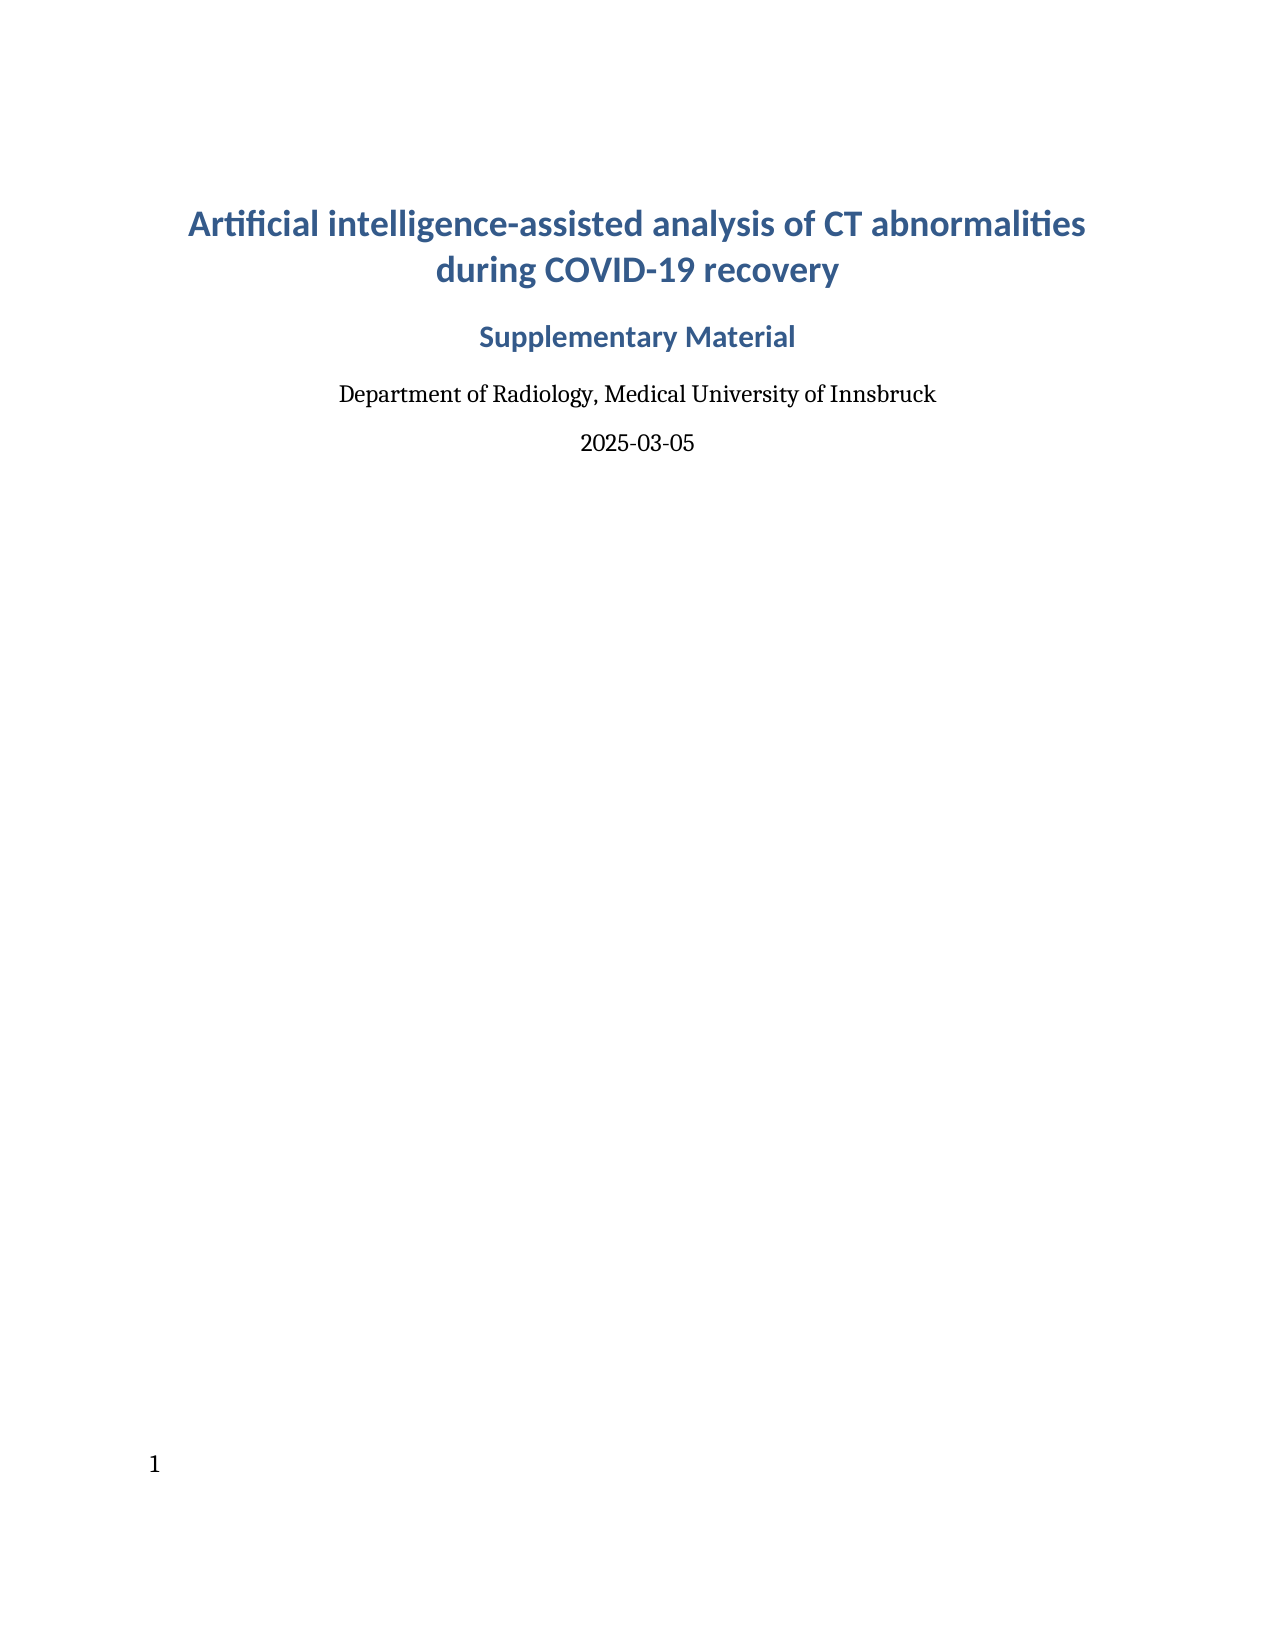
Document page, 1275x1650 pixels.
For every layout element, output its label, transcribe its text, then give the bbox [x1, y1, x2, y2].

title Artificial intelligence-assisted analysis of CT abnormalities during COVID-19 recovery [150, 200, 1125, 292]
text Department of Radiology, Medical University of Innsbruck [150, 380, 1125, 408]
text 2025-03-05 [150, 429, 1125, 458]
subtitle Supplementary Material [150, 317, 1125, 355]
